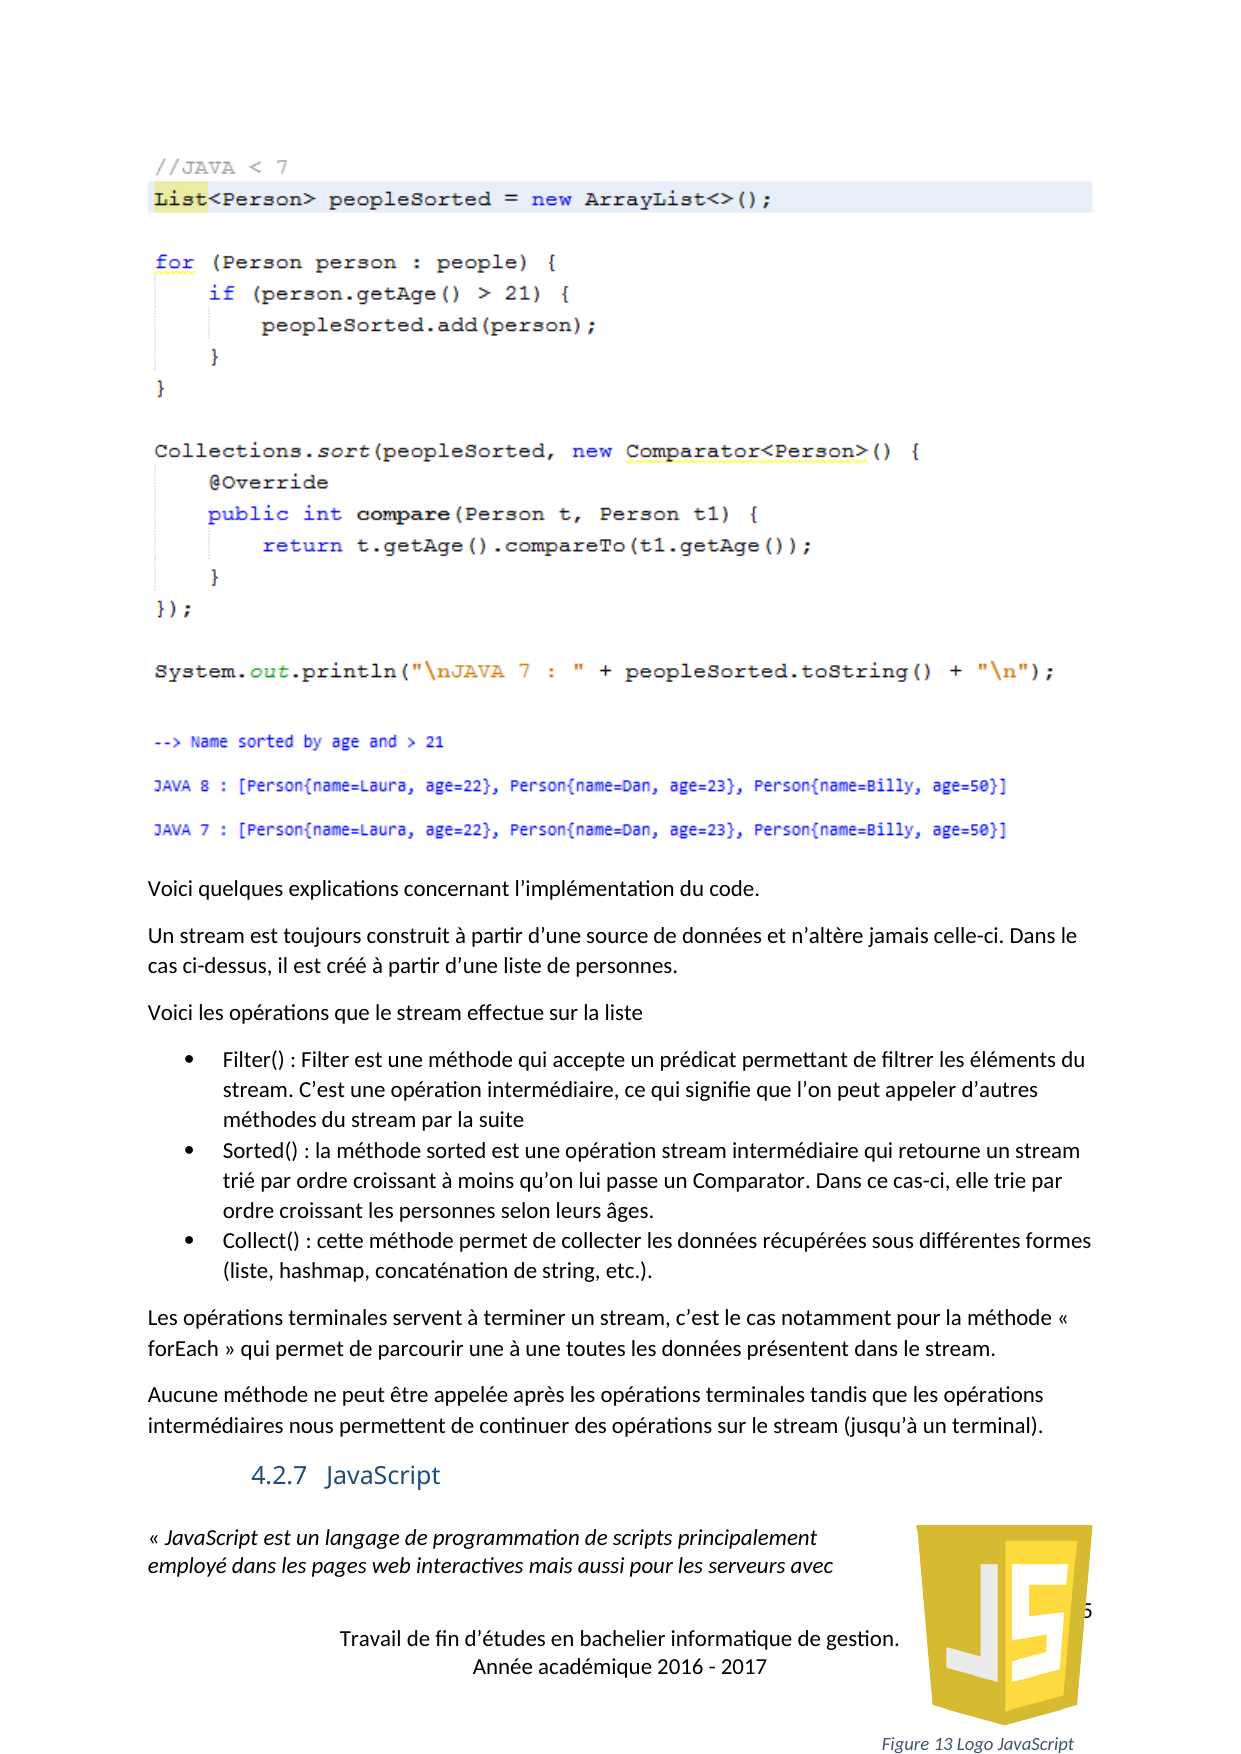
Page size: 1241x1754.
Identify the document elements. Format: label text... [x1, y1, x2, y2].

picture [916, 1525, 1093, 1726]
picture [147, 724, 1089, 856]
picture [147, 147, 1093, 706]
list Sorted() : la méthode sorted est une opération stream intermédiaire qui retourne un stream trié par ordre croissant à moins qu’on lui passe un Comparator. Dans ce cas-ci, elle trie par ordre croissant les personnes selon leurs âges. [185, 1136, 1093, 1224]
text Voici quelques explications concernant l’implémentation du code. [148, 874, 1093, 902]
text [148, 1523, 1093, 1579]
subtitle JavaScript [251, 1458, 1093, 1492]
text Les opérations terminales servent à terminer un stream, c’est le cas notamment pour la méthode « forEach » qui permet de parcourir une à une toutes les données présentent dans le stream. [148, 1303, 1093, 1362]
text Voici les opérations que le stream effectue sur la liste [148, 998, 1093, 1026]
list Collect() : cette méthode permet de collecter les données récupérées sous différentes formes (liste, hashmap, concaténation de string, etc.). [185, 1226, 1093, 1284]
text Aucune méthode ne peut être appelée après les opérations terminales tandis que les opérations intermédiaires nous permettent de continuer des opérations sur le stream (jusqu’à un terminal). [148, 1381, 1093, 1439]
list Filter() : Filter est une méthode qui accepte un prédicat permettant de filtrer les éléments du stream. C’est une opération intermédiaire, ce qui signifie que l’on peut appeler d’autres méthodes du stream par la suite [185, 1045, 1093, 1133]
text Un stream est toujours construit à partir d’une source de données et n’altère jamais celle-ci. Dans le cas ci-dessus, il est créé à partir d’une liste de personnes. [148, 921, 1093, 979]
